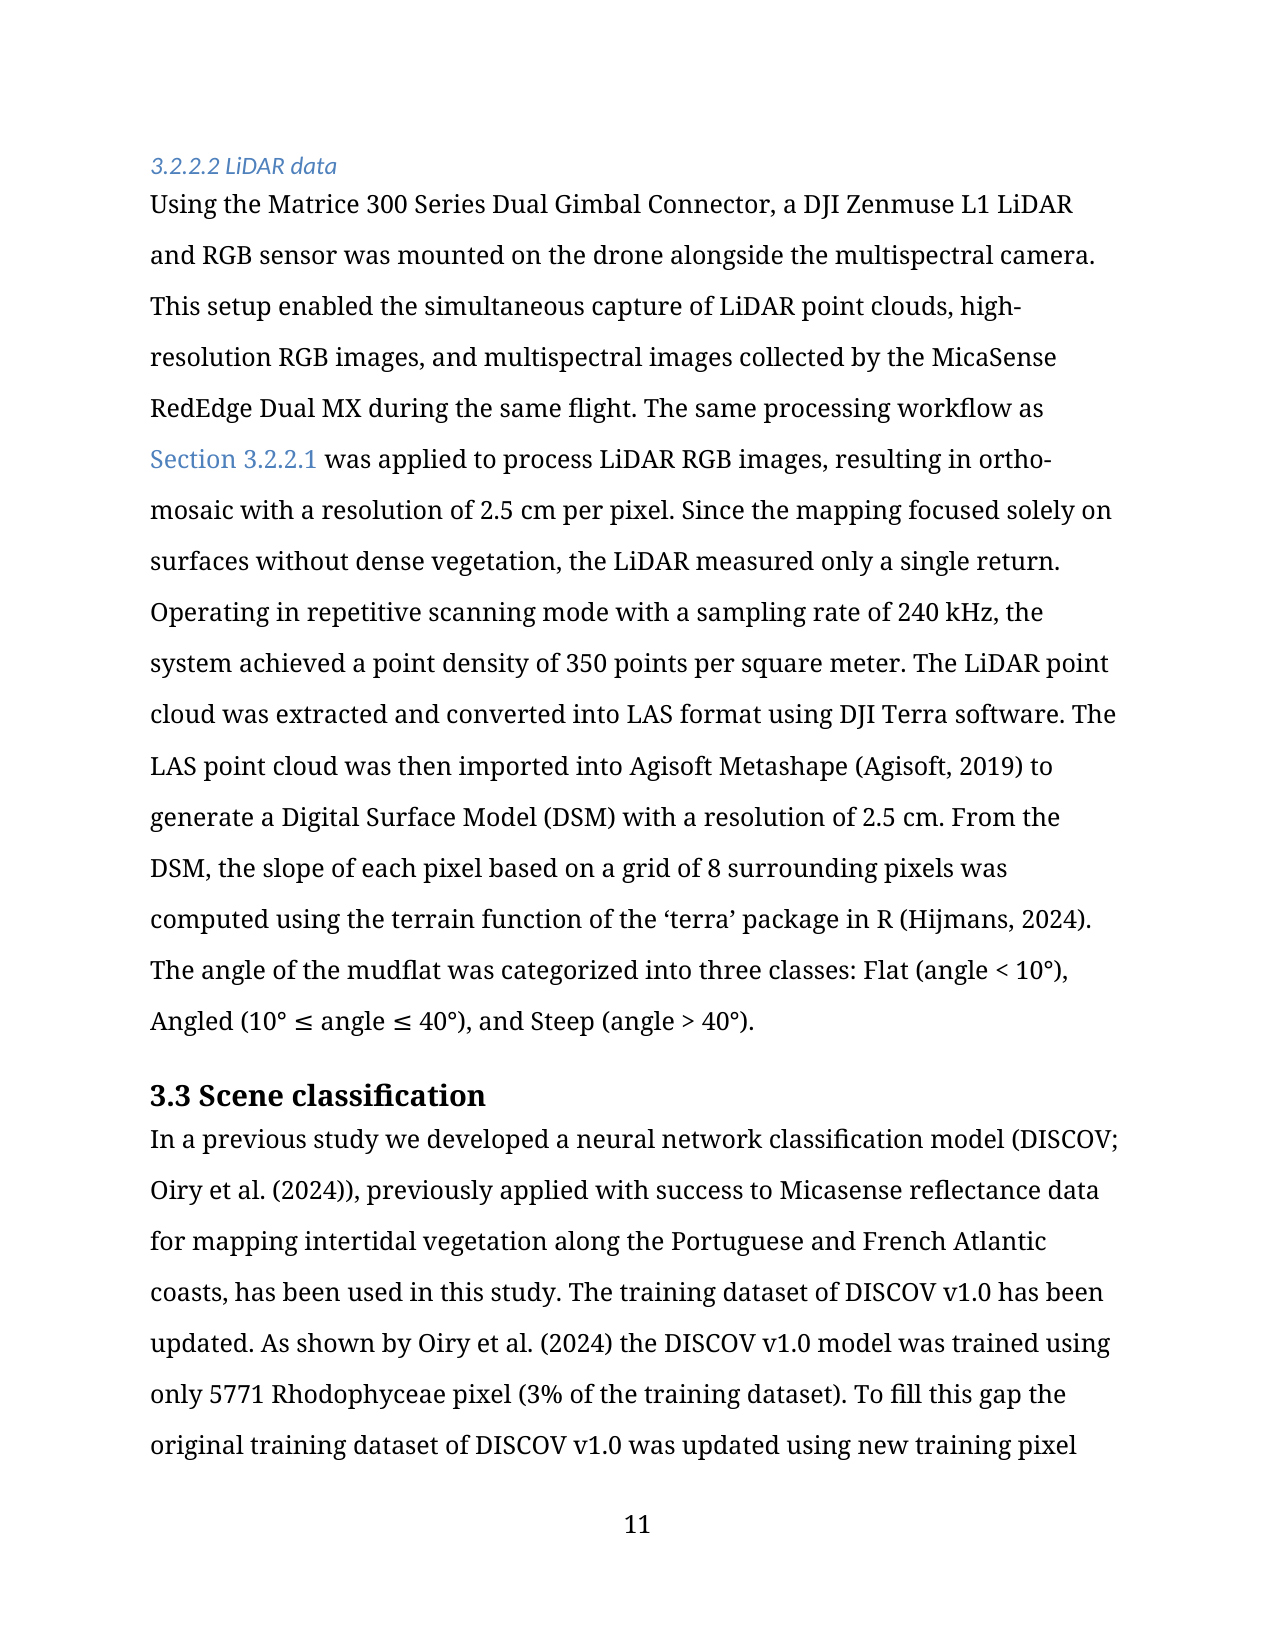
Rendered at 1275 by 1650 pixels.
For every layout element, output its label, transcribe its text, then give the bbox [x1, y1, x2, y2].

subtitle 3.3 Scene classification [150, 1075, 1125, 1115]
text Using the Matrice 300 Series Dual Gimbal Connector, a DJI Zenmuse L1 LiDAR and RGB sensor was mounted on the drone alongside the multispectral camera. This setup enabled the simultaneous capture of LiDAR point clouds, high-resolution RGB images, and multispectral images collected by the MicaSense RedEdge Dual MX during the same flight. The same processing workflow as Section 3.2.2.1 was applied to process LiDAR RGB images, resulting in ortho-mosaic with a resolution of 2.5 cm per pixel. Since the mapping focused solely on surfaces without dense vegetation, the LiDAR measured only a single return. Operating in repetitive scanning mode with a sampling rate of 240 kHz, the system achieved a point density of 350 points per square meter. The LiDAR point cloud was extracted and converted into LAS format using DJI Terra software. The LAS point cloud was then imported into Agisoft Metashape (Agisoft, 2019) to generate a Digital Surface Model (DSM) with a resolution of 2.5 cm. From the DSM, the slope of each pixel based on a grid of 8 surrounding pixels was computed using the terrain function of the ‘terra’ package in R (Hijmans, 2024). The angle of the mudflat was categorized into three classes: Flat (angle < 10°), Angled (10° ≤ angle ≤ 40°), and Steep (angle > 40°). [150, 187, 1125, 1037]
subtitle 3.2.2.2 LiDAR data [150, 150, 1125, 181]
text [150, 1121, 1125, 1462]
